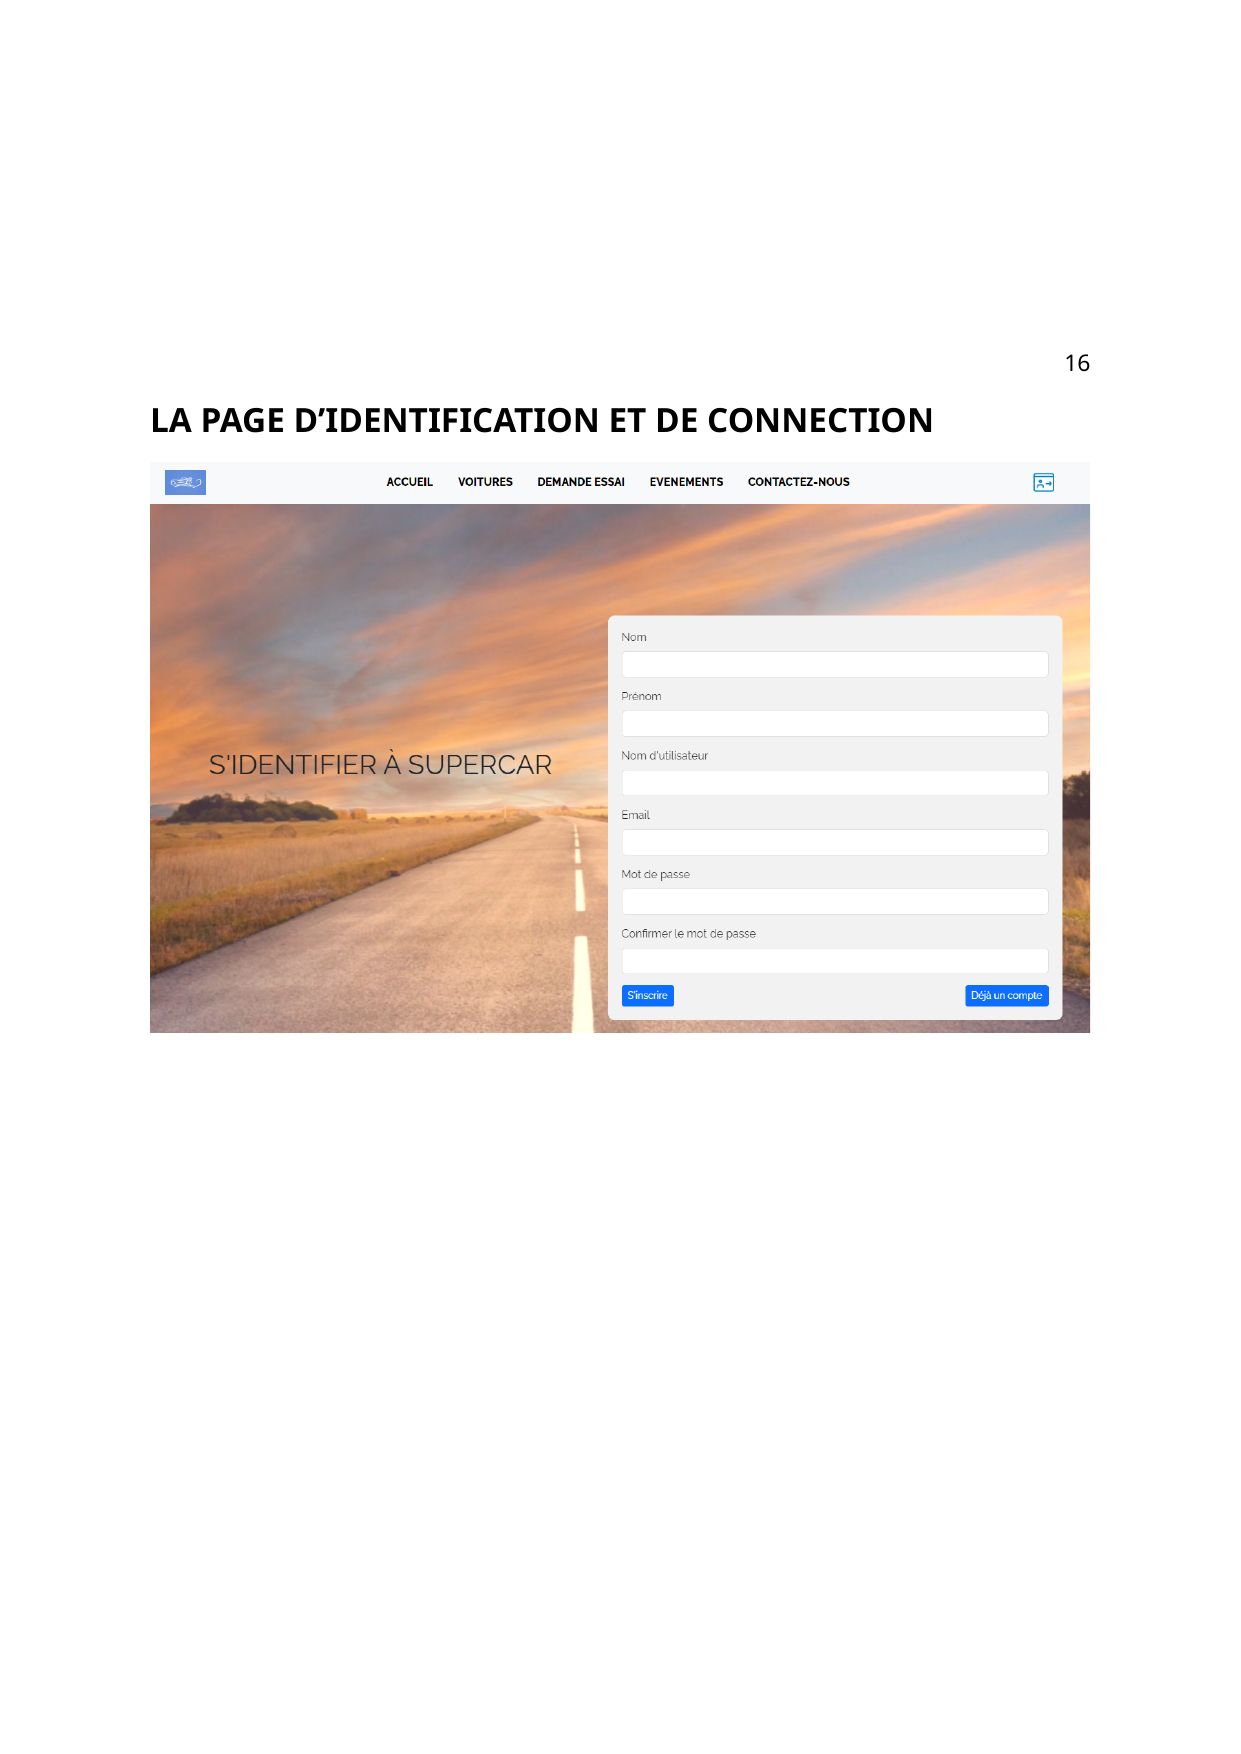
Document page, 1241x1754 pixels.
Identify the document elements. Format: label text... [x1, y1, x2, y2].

text LA PAGE D’IDENTIFICATION ET DE CONNECTION [150, 397, 1090, 443]
picture [150, 462, 1091, 1033]
text 16 [150, 347, 1090, 378]
